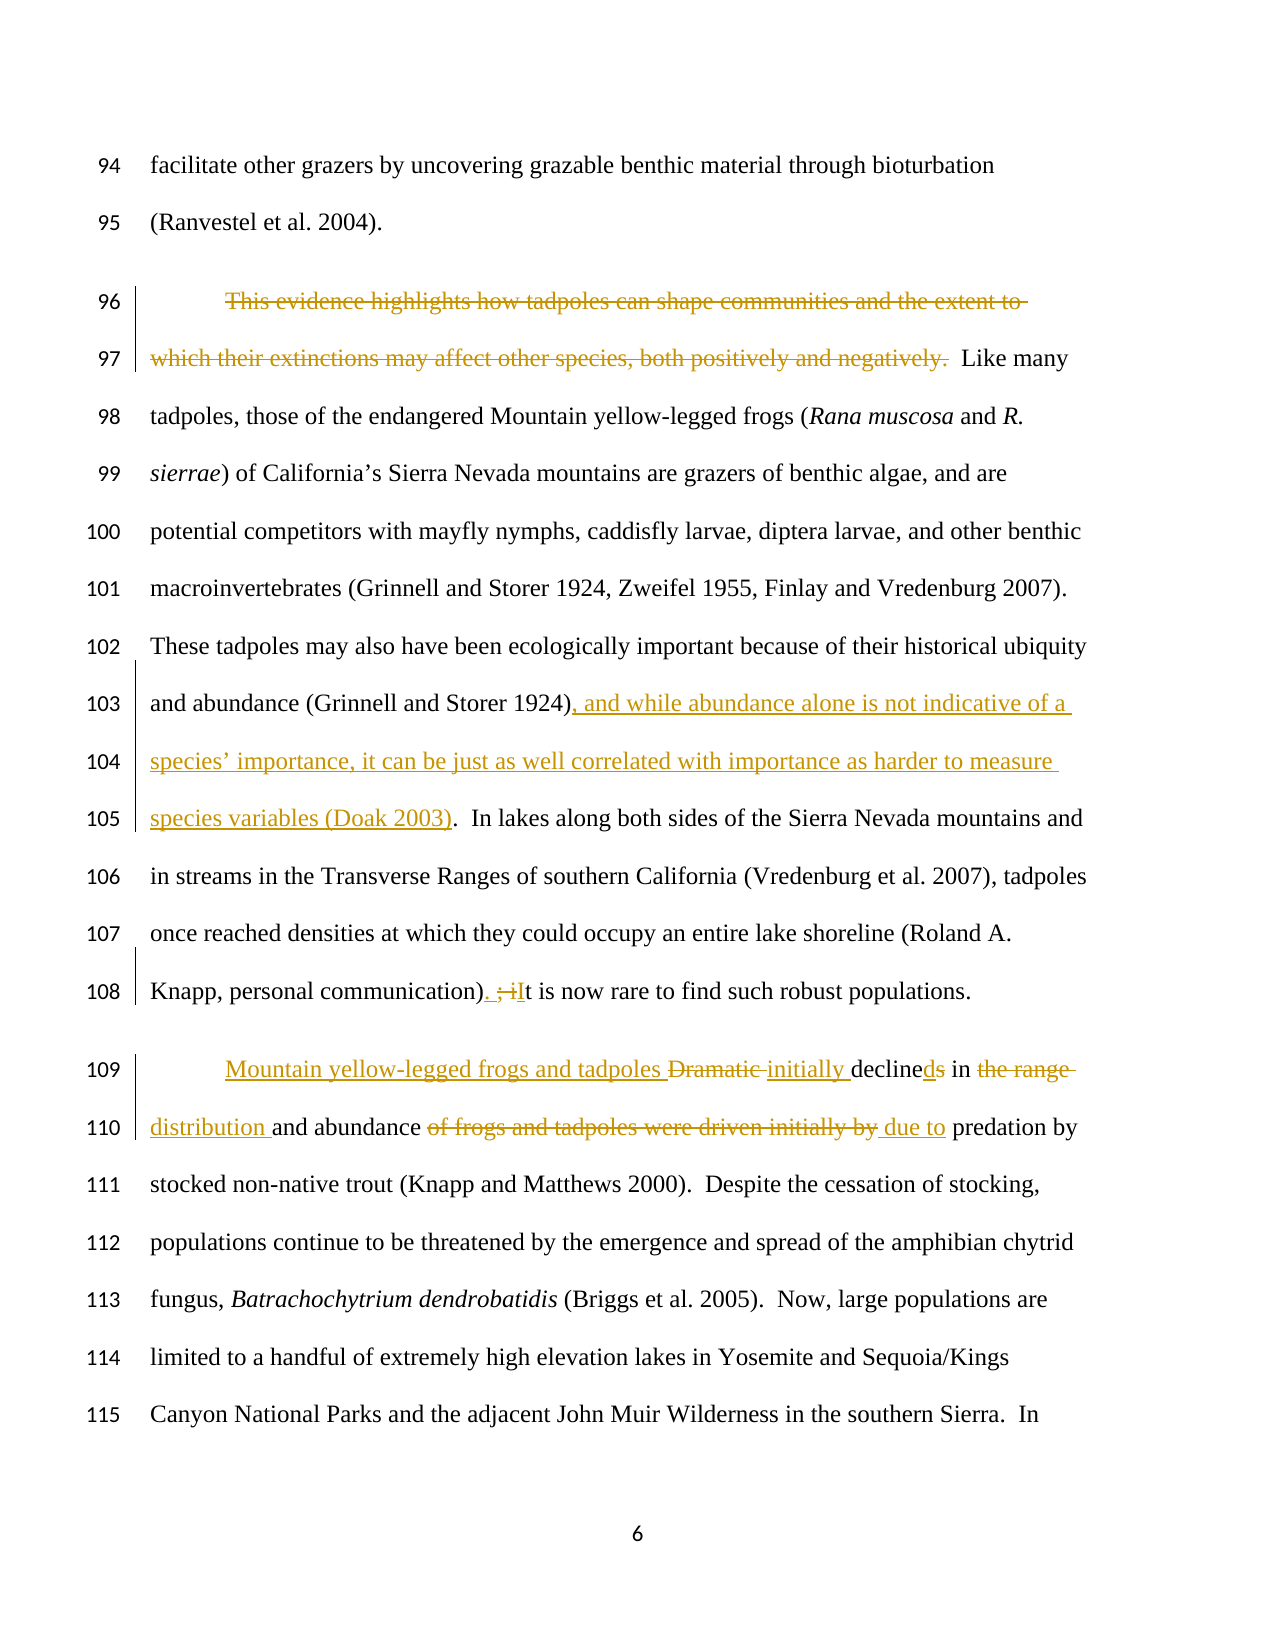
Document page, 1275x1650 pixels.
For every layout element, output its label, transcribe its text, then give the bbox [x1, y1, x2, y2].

text Like many tadpoles, those of the endangered Mountain yellow-legged frogs (Rana muscosa and R. sierrae) of California’s Sierra Nevada mountains are grazers of benthic algae, and are potential competitors with mayfly nymphs, caddisfly larvae, diptera larvae, and other benthic macroinvertebrates (Grinnell and Storer 1924, Zweifel 1955, Finlay and Vredenburg 2007). These tadpoles may also have been ecologically important because of their historical ubiquity and abundance (Grinnell and Storer 1924). In lakes along both sides of the Sierra Nevada mountains and in streams in the Transverse Ranges of southern California (Vredenburg et al. 2007), tadpoles once reached densities at which they could occupy an entire lake shoreline (Roland A. Knapp, personal communication)t is now rare to find such robust populations. [150, 286, 1087, 1004]
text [150, 150, 1087, 236]
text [150, 1054, 1087, 1428]
